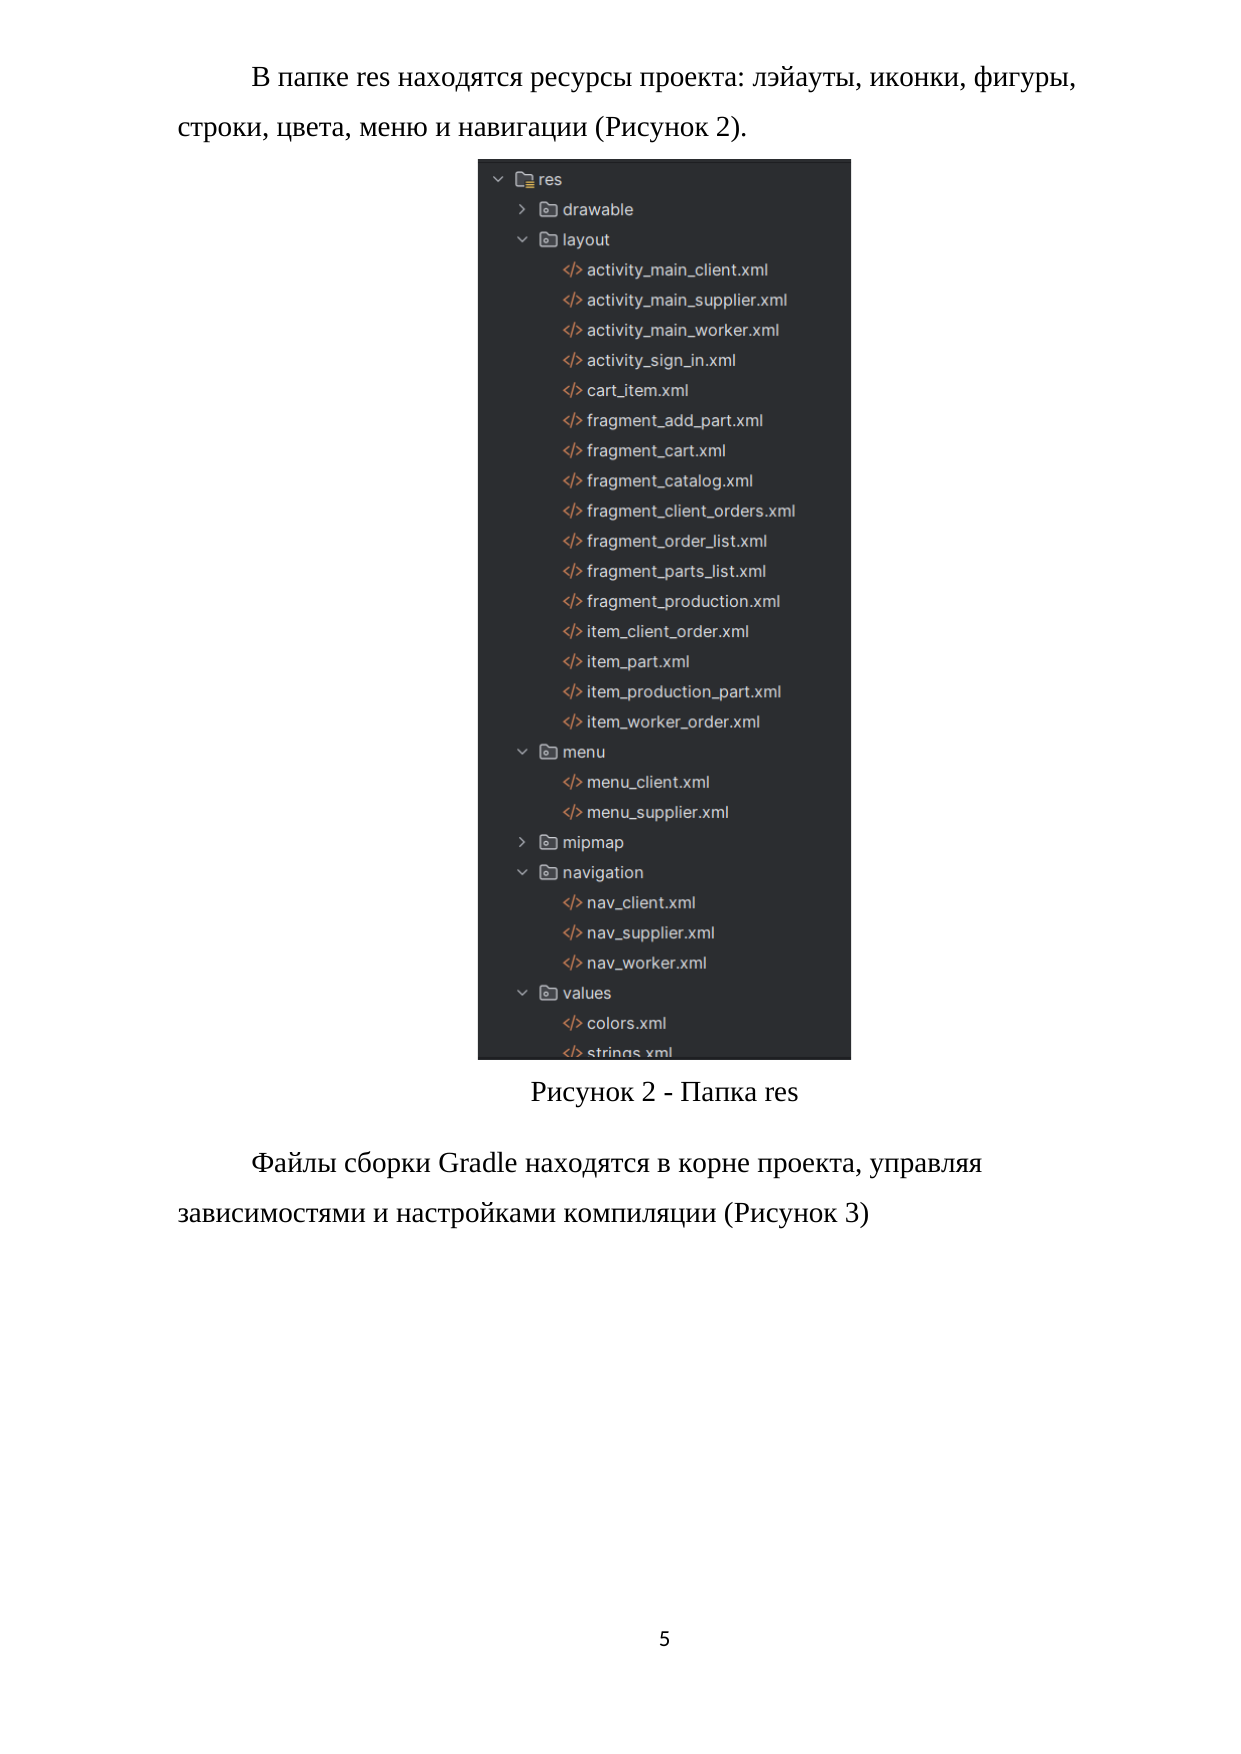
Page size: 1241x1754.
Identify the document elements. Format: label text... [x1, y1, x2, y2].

text Файлы сборки Gradle находятся в корне проекта, управляя зависимостями и настройками компиляции (Рисунок 3) [177, 1145, 1152, 1229]
text Рисунок 2 - Папка res [177, 1074, 1152, 1107]
text В папке res находятся ресурсы проекта: лэйауты, иконки, фигуры, строки, цвета, меню и навигации (Рисунок 2). [177, 59, 1152, 143]
picture [477, 159, 852, 1060]
